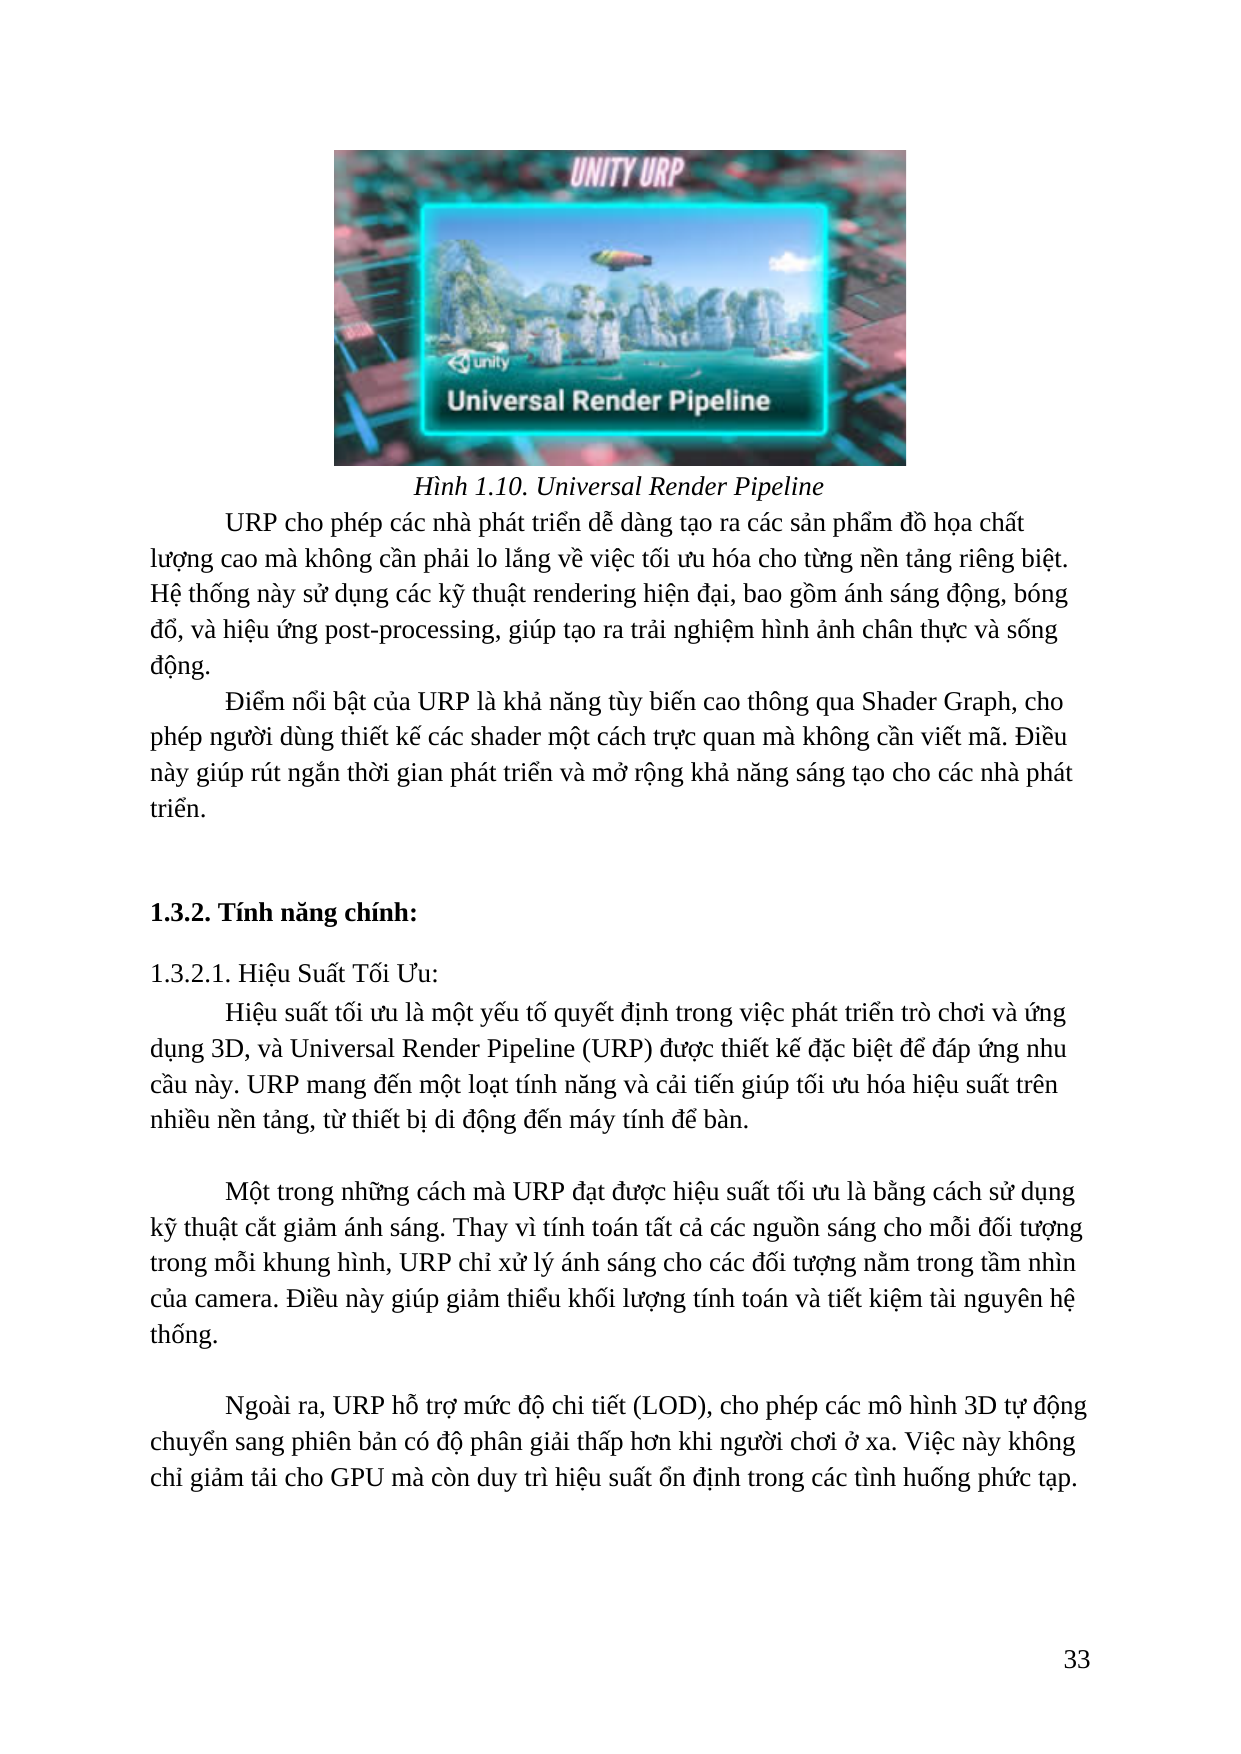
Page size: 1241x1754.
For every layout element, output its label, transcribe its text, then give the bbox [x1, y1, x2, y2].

text Một trong những cách mà URP đạt được hiệu suất tối ưu là bằng cách sử dụng kỹ thuật cắt giảm ánh sáng. Thay vì tính toán tất cả các nguồn sáng cho mỗi đối tượng trong mỗi khung hình, URP chỉ xử lý ánh sáng cho các đối tượng nằm trong tầm nhìn của camera. Điều này giúp giảm thiểu khối lượng tính toán và tiết kiệm tài nguyên hệ thống. [150, 1175, 1090, 1349]
text Điểm nổi bật của URP là khả năng tùy biến cao thông qua Shader Graph, cho phép người dùng thiết kế các shader một cách trực quan mà không cần viết mã. Điều này giúp rút ngắn thời gian phát triển và mở rộng khả năng sáng tạo cho các nhà phát triển. [150, 684, 1090, 823]
text Hiệu suất tối ưu là một yếu tố quyết định trong việc phát triển trò chơi và ứng dụng 3D, và Universal Render Pipeline (URP) được thiết kế đặc biệt để đáp ứng nhu cầu này. URP mang đến một loạt tính năng và cải tiến giúp tối ưu hóa hiệu suất trên nhiều nền tảng, từ thiết bị di động đến máy tính để bàn. [150, 996, 1090, 1135]
subtitle 1.3.2. Tính năng chính: [150, 897, 1090, 928]
subtitle 1.3.2.1. Hiệu Suất Tối Ưu: [150, 957, 1090, 988]
text Ngoài ra, URP hỗ trợ mức độ chi tiết (LOD), cho phép các mô hình 3D tự động chuyển sang phiên bản có độ phân giải thấp hơn khi người chơi ở xa. Việc này không chỉ giảm tải cho GPU mà còn duy trì hiệu suất ổn định trong các tình huống phức tạp. [150, 1389, 1090, 1492]
text URP cho phép các nhà phát triển dễ dàng tạo ra các sản phẩm đồ họa chất lượng cao mà không cần phải lo lắng về việc tối ưu hóa cho từng nền tảng riêng biệt. Hệ thống này sử dụng các kỹ thuật rendering hiện đại, bao gồm ánh sáng động, bóng đổ, và hiệu ứng post-processing, giúp tạo ra trải nghiệm hình ảnh chân thực và sống động. [150, 506, 1090, 680]
subtitle Hình 1.10. Universal Render Pipeline [150, 470, 1090, 501]
picture [334, 150, 907, 466]
